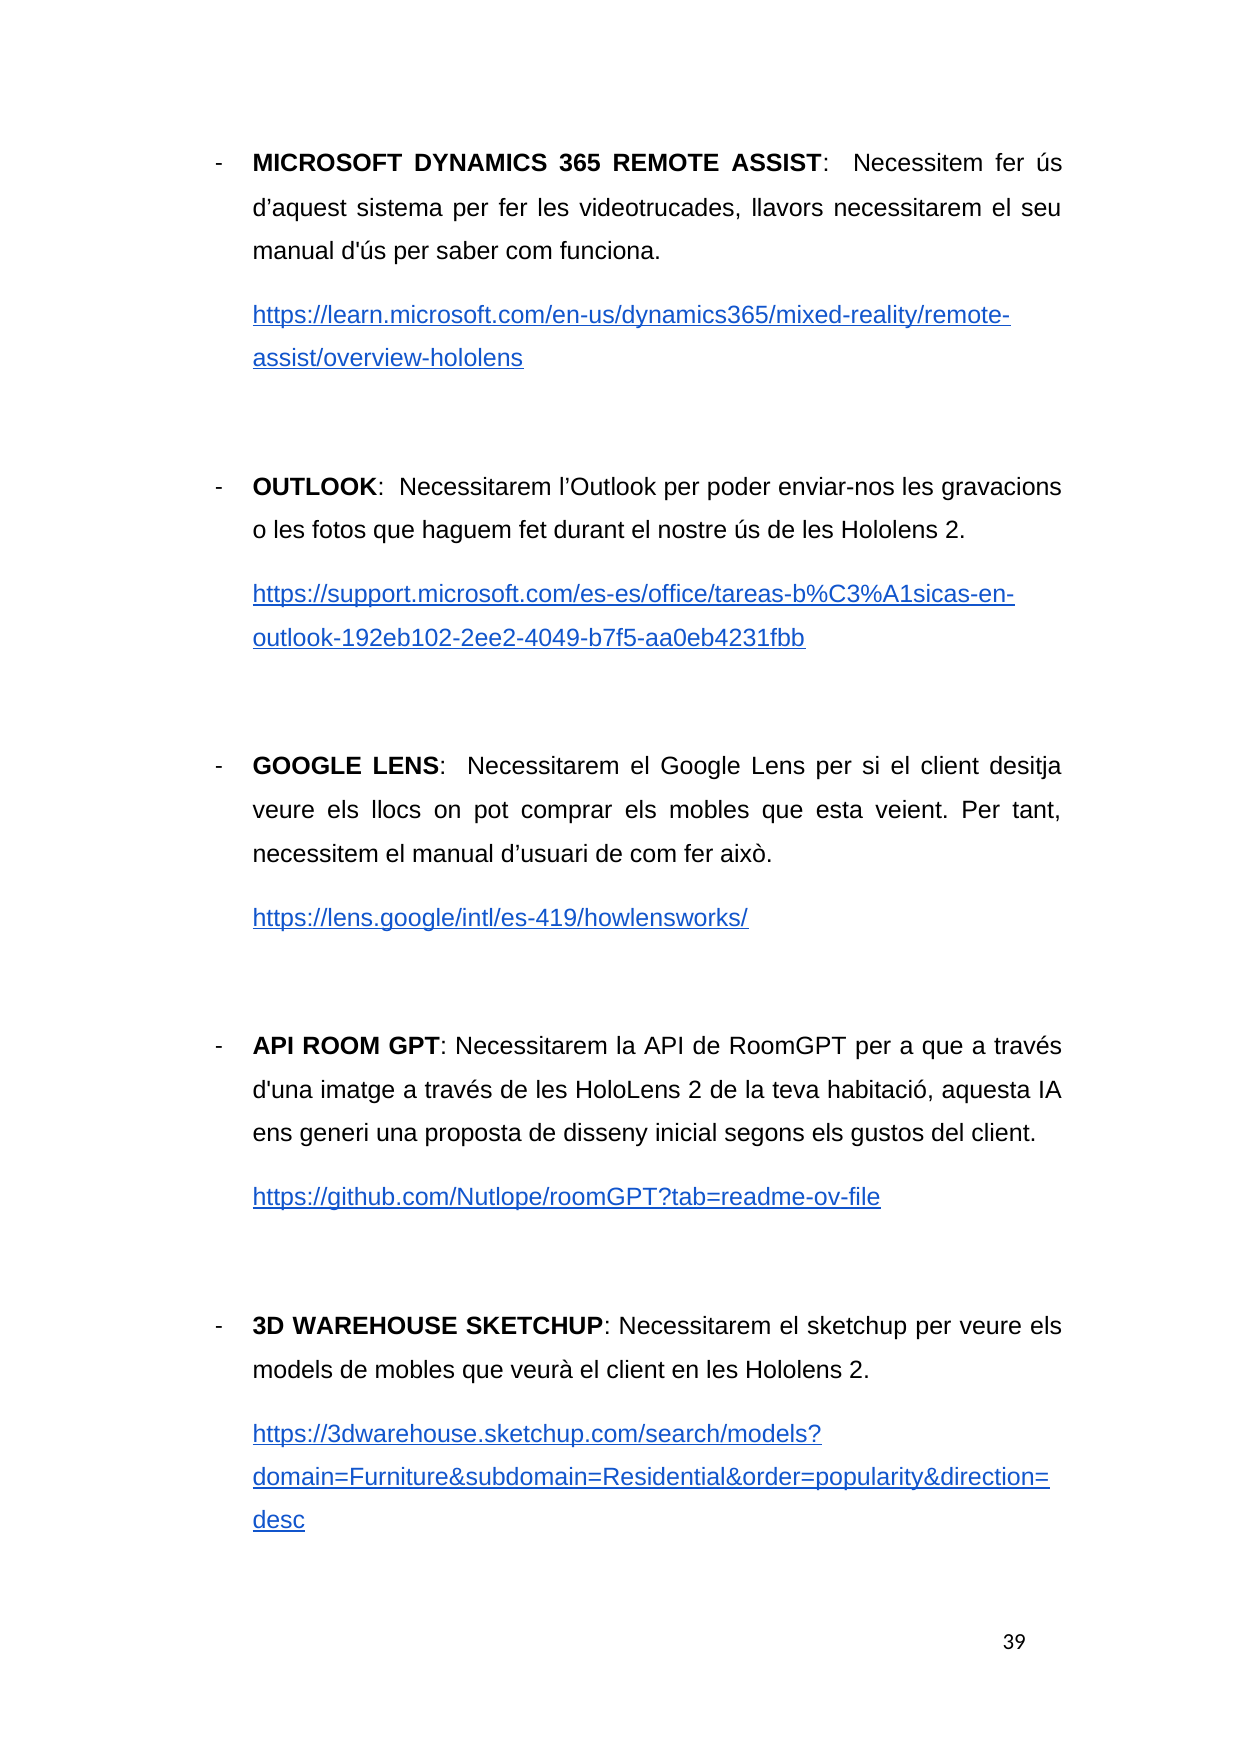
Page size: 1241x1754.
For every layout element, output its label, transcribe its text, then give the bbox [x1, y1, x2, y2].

list API ROOM GPT: Necessitarem la API de RoomGPT per a que a través d'una imatge a través de les HoloLens 2 de la teva habitació, aquesta IA ens generi una proposta de disseny inicial segons els gustos del client. [215, 1030, 1063, 1147]
text https://support.microsoft.com/es-es/office/tareas-b%C3%A1sicas-en-outlook-192eb102-2ee2-4049-b7f5-aa0eb4231fbb [252, 579, 1063, 651]
list MICROSOFT DYNAMICS 365 REMOTE ASSIST: Necessitem fer ús d’aquest sistema per fer les videotrucades, llavors necessitarem el seu manual d'ús per saber com funciona. [215, 148, 1063, 264]
list OUTLOOK: Necessitarem l’Outlook per poder enviar-nos les gravacions o les fotos que haguem fet durant el nostre ús de les Hololens 2. [215, 471, 1063, 544]
text https://github.com/Nutlope/roomGPT?tab=readme-ov-file [252, 1182, 1063, 1211]
text https://lens.google/intl/es-419/howlensworks/ [252, 902, 1063, 931]
list 3D WAREHOUSE SKETCHUP: Necessitarem el sketchup per veure els models de mobles que veurà el client en les Hololens 2. [215, 1310, 1063, 1384]
text https://3dwarehouse.sketchup.com/search/models?domain=Furniture&subdomain=Residential&order=popularity&direction=desc [252, 1419, 1063, 1534]
text https://learn.microsoft.com/en-us/dynamics365/mixed-reality/remote-assist/overview-hololens [252, 299, 1063, 371]
list GOOGLE LENS: Necessitarem el Google Lens per si el client desitja veure els llocs on pot comprar els mobles que esta veient. Per tant, necessitem el manual d’usuari de com fer això. [215, 751, 1063, 867]
